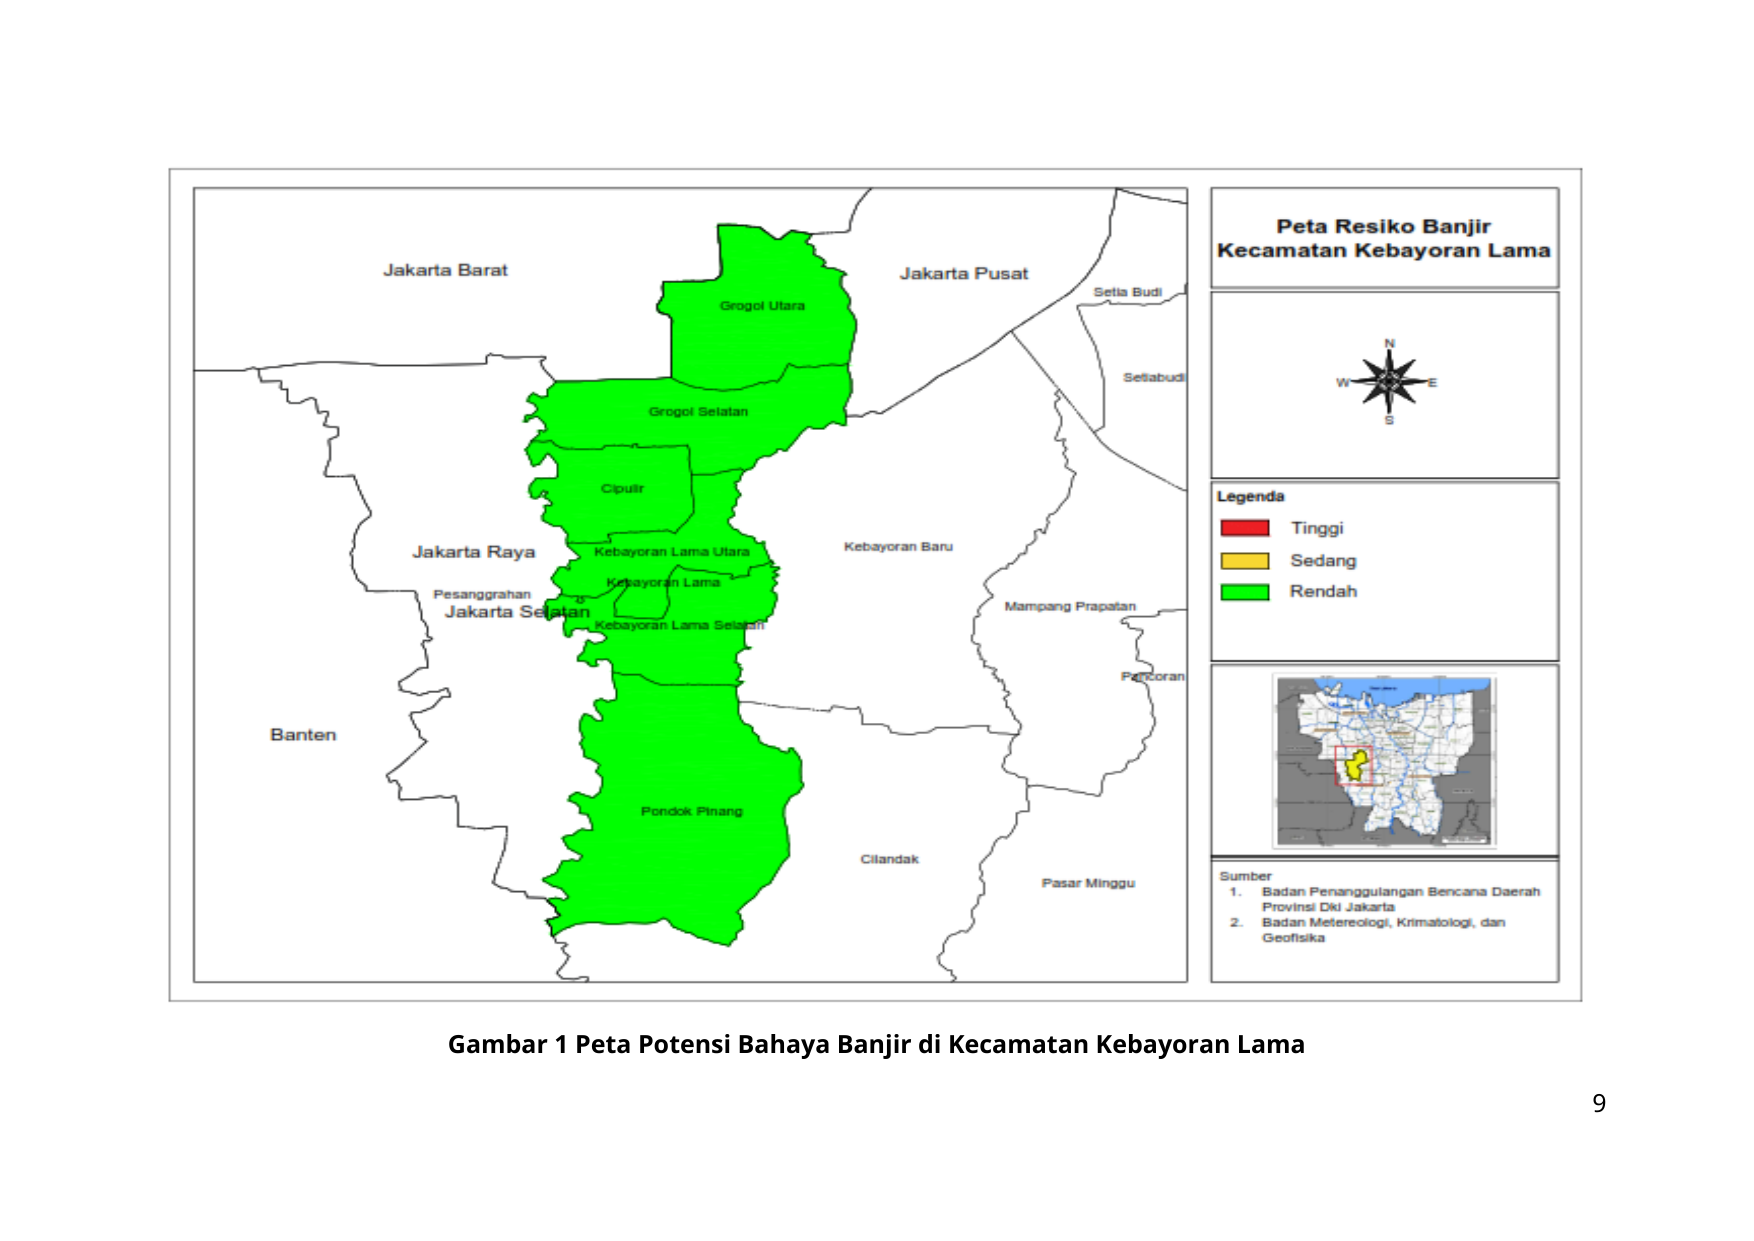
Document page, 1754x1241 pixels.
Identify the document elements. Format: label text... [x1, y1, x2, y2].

picture [161, 160, 1593, 1009]
text Gambar 1 Peta Potensi Bahaya Banjir di Kecamatan Kebayoran Lama [148, 1026, 1606, 1060]
